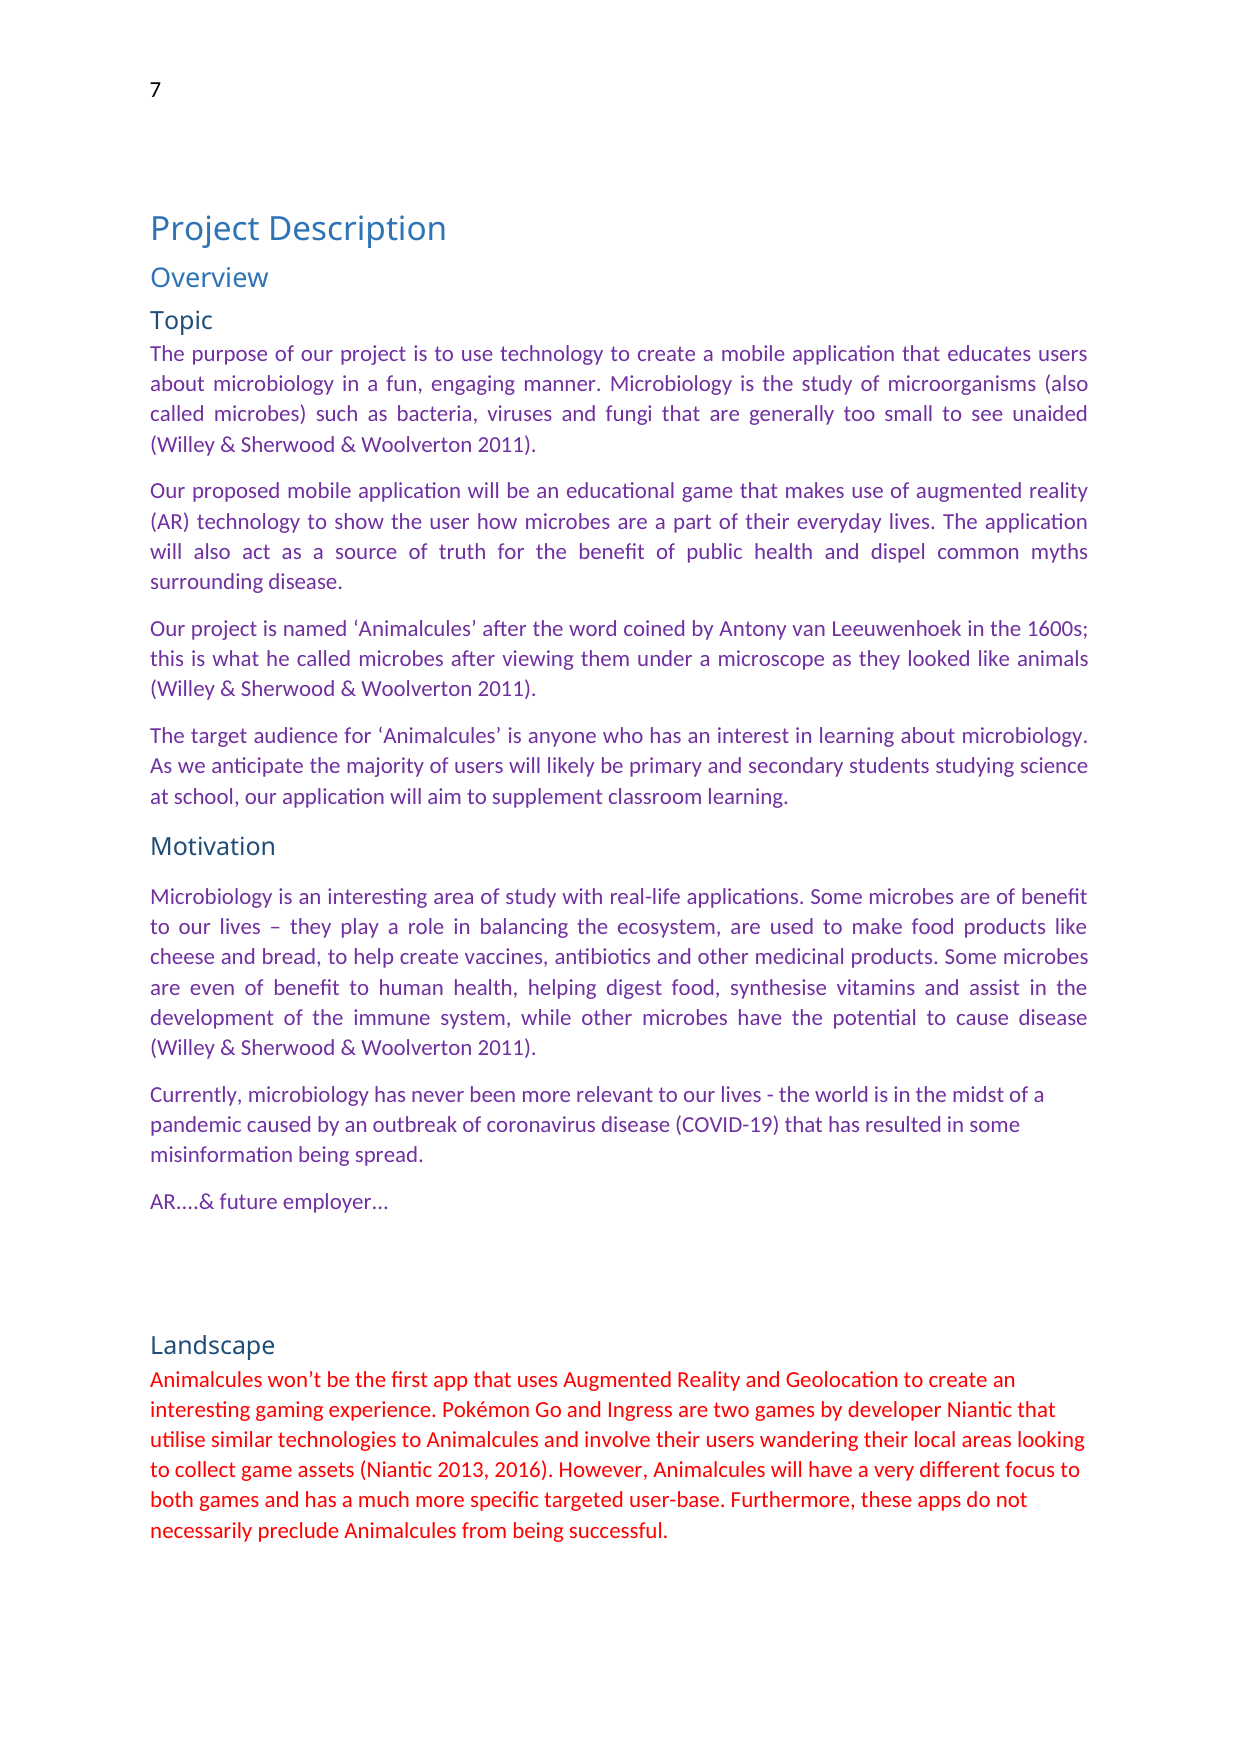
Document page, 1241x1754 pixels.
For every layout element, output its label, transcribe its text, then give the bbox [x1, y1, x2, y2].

subtitle Overview [150, 258, 1090, 295]
subtitle Landscape [150, 1328, 1090, 1362]
subtitle Topic [150, 302, 1090, 336]
text Our project is named ‘Animalcules’ after the word coined by Antony van Leeuwenhoek in the 1600s; this is what he called microbes after viewing them under a microscope as they looked like animals (Willey & Sherwood & Woolverton 2011). [150, 614, 1090, 702]
subtitle Project Description [150, 205, 1090, 251]
text Currently, microbiology has never been more relevant to our lives - the world is in the midst of a pandemic caused by an outbreak of coronavirus disease (COVID-19) that has resulted in some misinformation being spread. [150, 1080, 1090, 1168]
text Animalcules won’t be the first app that uses Augmented Reality and Geolocation to create an interesting gaming experience. Pokémon Go and Ingress are two games by developer Niantic that utilise similar technologies to Animalcules and involve their users wandering their local areas looking to collect game assets (Niantic 2013, 2016). However, Animalcules will have a very different focus to both games and has a much more specific targeted user-base. Furthermore, these apps do not necessarily preclude Animalcules from being successful. [150, 1365, 1090, 1544]
text Our proposed mobile application will be an educational game that makes use of augmented reality (AR) technology to show the user how microbes are a part of their everyday lives. The application will also act as a source of truth for the benefit of public health and dispel common myths surrounding disease. [150, 477, 1090, 595]
text The purpose of our project is to use technology to create a mobile application that educates users about microbiology in a fun, engaging manner. Microbiology is the study of microorganisms (also called microbes) such as bacteria, viruses and fungi that are generally too small to see unaided (Willey & Sherwood & Woolverton 2011). [150, 339, 1090, 458]
text Microbiology is an interesting area of study with real-life applications. Some microbes are of benefit to our lives – they play a role in balancing the ecosystem, are used to make food products like cheese and bread, to help create vaccines, antibiotics and other medicinal products. Some microbes are even of benefit to human health, helping digest food, synthesise vitamins and assist in the development of the immune system, while other microbes have the potential to cause disease (Willey & Sherwood & Woolverton 2011). [150, 882, 1090, 1061]
text AR....& future employer... [150, 1187, 1090, 1215]
text Motivation [150, 829, 1090, 863]
text The target audience for ‘Animalcules’ is anyone who has an interest in learning about microbiology. As we anticipate the majority of users will likely be primary and secondary students studying science at school, our application will aim to supplement classroom learning. [150, 721, 1090, 810]
